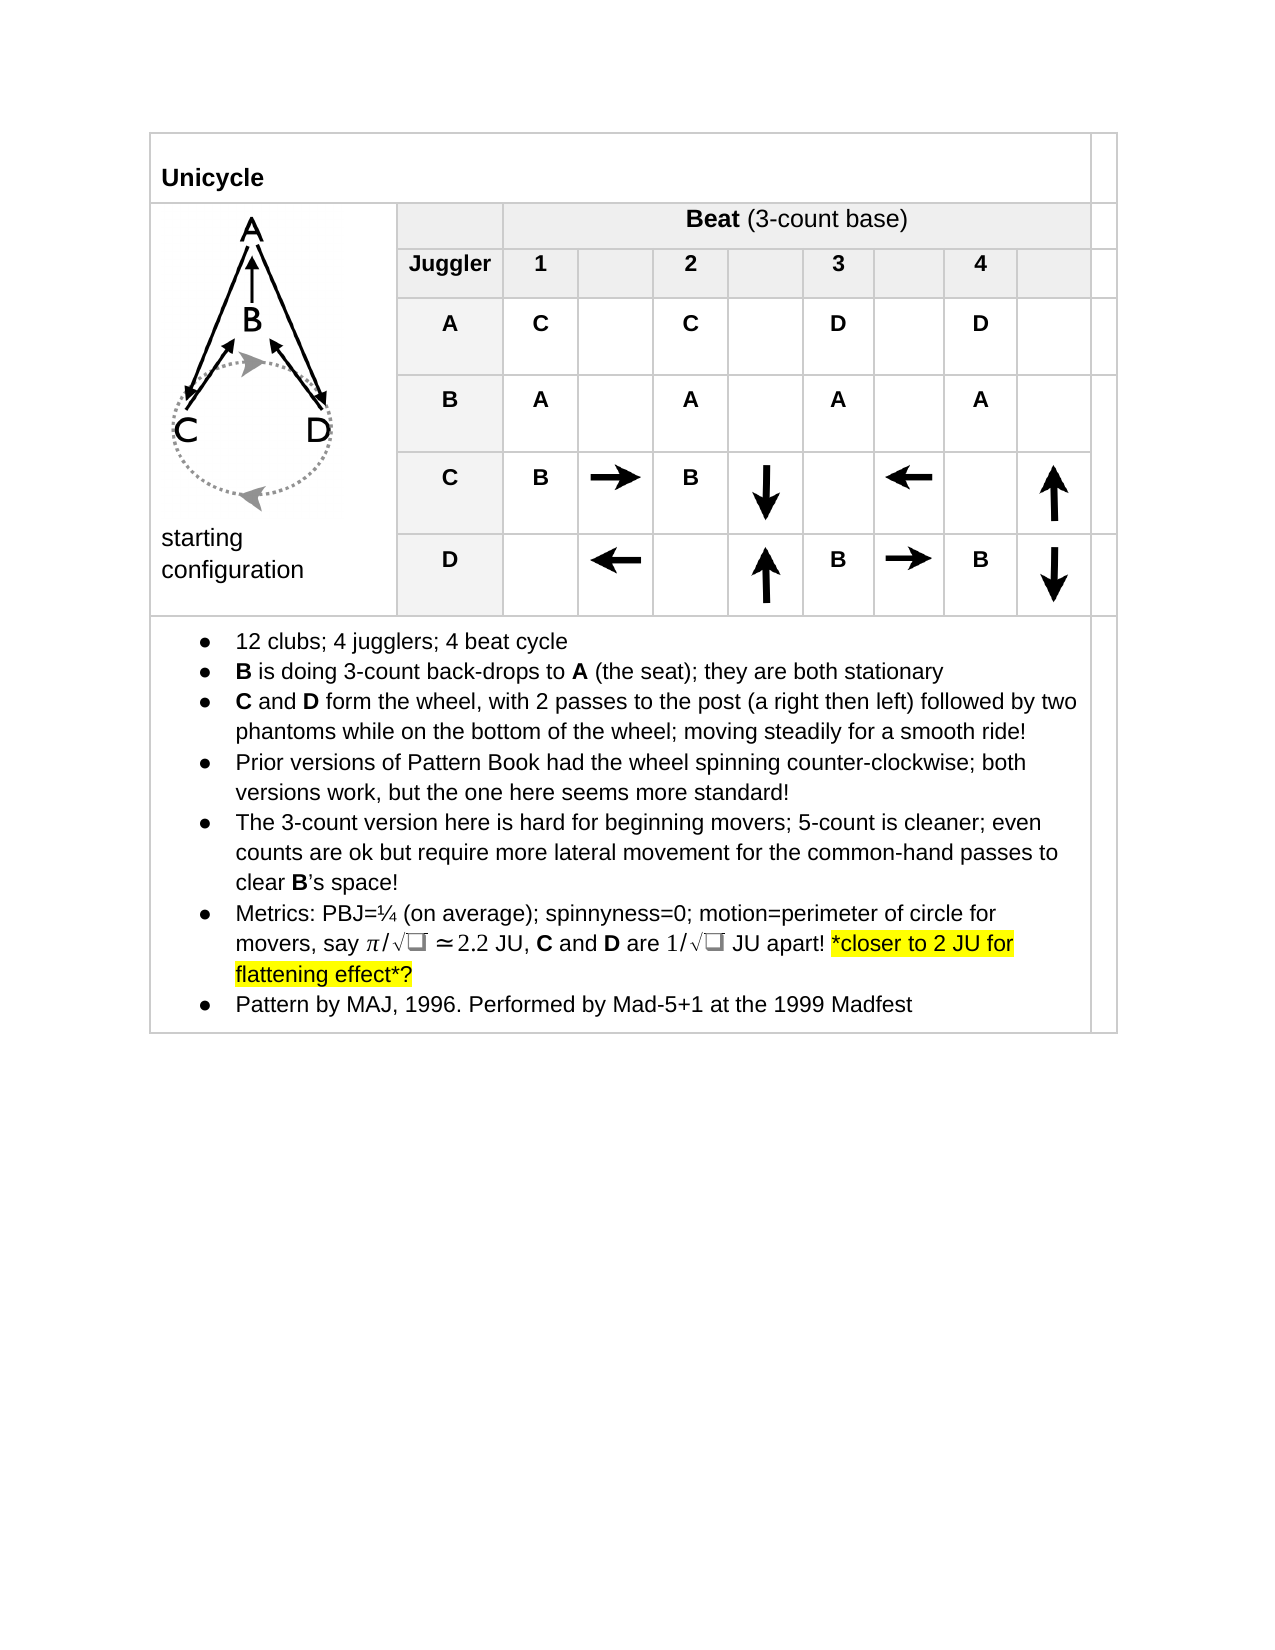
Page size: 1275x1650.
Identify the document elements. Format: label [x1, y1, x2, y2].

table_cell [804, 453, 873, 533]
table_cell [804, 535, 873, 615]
picture [1038, 463, 1070, 523]
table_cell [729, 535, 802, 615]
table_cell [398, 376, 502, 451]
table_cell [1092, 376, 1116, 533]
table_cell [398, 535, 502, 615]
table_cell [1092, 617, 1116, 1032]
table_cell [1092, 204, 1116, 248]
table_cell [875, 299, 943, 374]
picture [589, 463, 642, 491]
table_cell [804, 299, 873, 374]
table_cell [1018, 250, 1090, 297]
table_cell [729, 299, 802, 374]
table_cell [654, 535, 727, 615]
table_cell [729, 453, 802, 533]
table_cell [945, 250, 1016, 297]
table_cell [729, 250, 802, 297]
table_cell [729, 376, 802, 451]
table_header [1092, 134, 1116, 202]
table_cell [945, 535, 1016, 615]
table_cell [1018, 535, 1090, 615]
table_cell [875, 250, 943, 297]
picture [884, 545, 933, 571]
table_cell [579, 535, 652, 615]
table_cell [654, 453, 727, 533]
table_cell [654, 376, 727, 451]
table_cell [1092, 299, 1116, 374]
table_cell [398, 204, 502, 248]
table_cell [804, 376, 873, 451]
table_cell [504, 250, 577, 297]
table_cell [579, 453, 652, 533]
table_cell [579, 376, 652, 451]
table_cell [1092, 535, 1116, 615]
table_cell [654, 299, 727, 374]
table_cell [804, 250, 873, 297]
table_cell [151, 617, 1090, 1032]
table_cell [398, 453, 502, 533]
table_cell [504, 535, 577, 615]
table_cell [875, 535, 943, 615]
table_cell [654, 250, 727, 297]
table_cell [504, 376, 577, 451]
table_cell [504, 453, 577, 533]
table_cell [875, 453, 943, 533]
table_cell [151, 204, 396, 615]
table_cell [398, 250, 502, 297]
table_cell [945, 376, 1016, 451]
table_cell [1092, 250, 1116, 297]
picture [589, 545, 642, 575]
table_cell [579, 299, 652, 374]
picture [161, 204, 344, 519]
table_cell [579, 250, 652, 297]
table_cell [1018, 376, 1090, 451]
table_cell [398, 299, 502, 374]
picture [750, 545, 782, 605]
picture [884, 463, 933, 491]
picture [1038, 545, 1070, 604]
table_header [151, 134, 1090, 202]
picture [750, 463, 782, 522]
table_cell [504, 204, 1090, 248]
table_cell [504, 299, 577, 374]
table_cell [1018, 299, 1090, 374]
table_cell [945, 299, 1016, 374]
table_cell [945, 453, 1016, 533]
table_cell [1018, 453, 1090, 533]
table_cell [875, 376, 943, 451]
